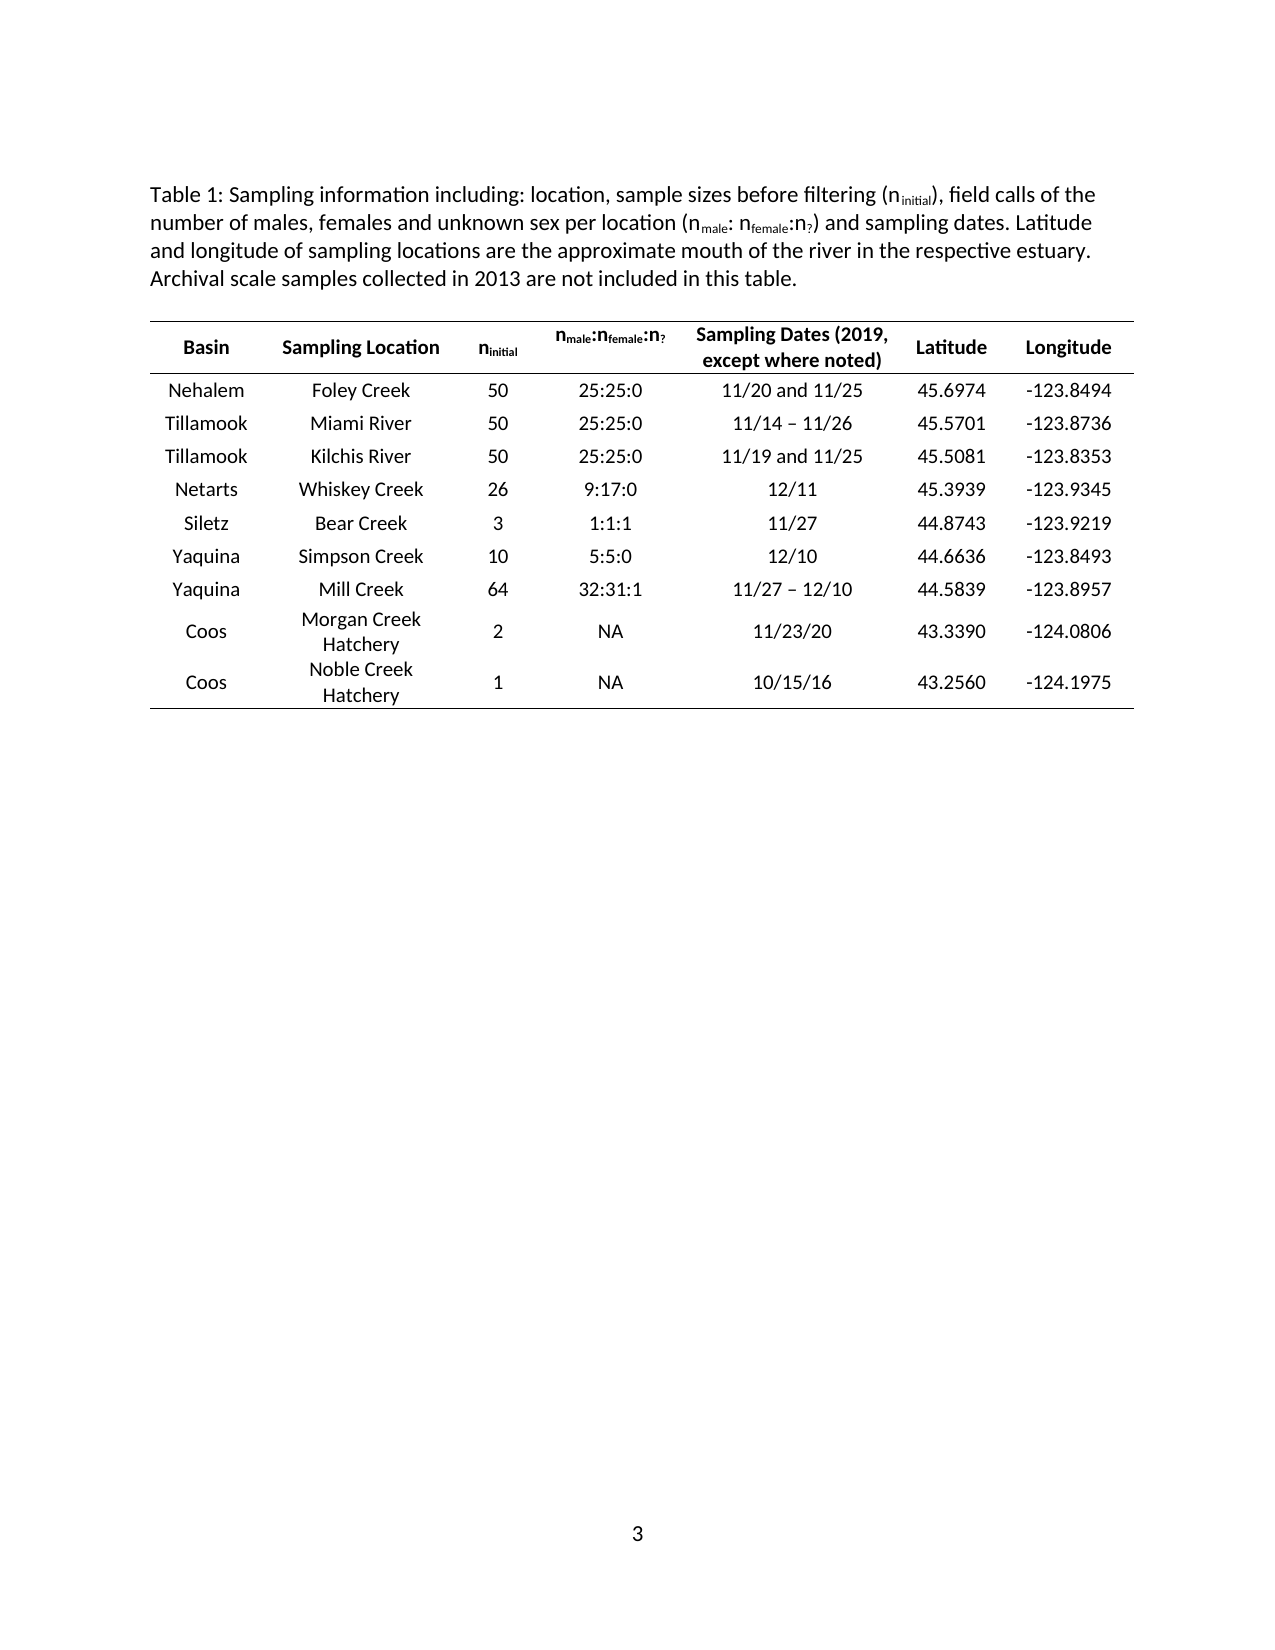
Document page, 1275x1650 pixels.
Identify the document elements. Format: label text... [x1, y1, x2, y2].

table_cell 3 [459, 506, 536, 539]
table_cell 10 [459, 539, 536, 572]
table_cell -124.1975 [1003, 657, 1134, 707]
table_cell 50 [459, 439, 536, 472]
table_cell 44.5839 [900, 573, 1003, 606]
table_cell NA [536, 606, 684, 657]
table_cell Simpson Creek [263, 539, 459, 572]
table_header Longitude [1003, 322, 1134, 372]
table_cell Noble Creek Hatchery [263, 657, 459, 707]
table_header ninitial [459, 322, 536, 372]
table_cell 10/15/16 [684, 657, 900, 707]
table_cell 11/14 – 11/26 [684, 406, 900, 439]
table_cell 11/23/20 [684, 606, 900, 657]
table_cell -123.9345 [1003, 473, 1134, 506]
table_cell Morgan Creek Hatchery [263, 606, 459, 657]
table_cell Coos [150, 657, 262, 707]
table_cell 44.8743 [900, 506, 1003, 539]
table_header Basin [150, 322, 262, 372]
table_cell -123.8736 [1003, 406, 1134, 439]
table_cell 11/19 and 11/25 [684, 439, 900, 472]
table_cell Tillamook [150, 406, 262, 439]
table_cell Whiskey Creek [263, 473, 459, 506]
table_cell 32:31:1 [536, 573, 684, 606]
table_cell 5:5:0 [536, 539, 684, 572]
table_cell Tillamook [150, 439, 262, 472]
table_cell -124.0806 [1003, 606, 1134, 657]
table_cell -123.8957 [1003, 573, 1134, 606]
table_cell -123.9219 [1003, 506, 1134, 539]
table_header Latitude [900, 322, 1003, 372]
table_cell 1 [459, 657, 536, 707]
table_cell 11/20 and 11/25 [684, 374, 900, 406]
table_cell 25:25:0 [536, 439, 684, 472]
table_cell 11/27 – 12/10 [684, 573, 900, 606]
table_cell 45.3939 [900, 473, 1003, 506]
table_cell Miami River [263, 406, 459, 439]
table_cell 9:17:0 [536, 473, 684, 506]
table_cell -123.8493 [1003, 539, 1134, 572]
table_cell NA [536, 657, 684, 707]
table_cell Netarts [150, 473, 262, 506]
table_header Sampling Location [263, 322, 459, 372]
table_cell 43.3390 [900, 606, 1003, 657]
table_cell 45.5081 [900, 439, 1003, 472]
table_cell Nehalem [150, 374, 262, 406]
table_cell 25:25:0 [536, 374, 684, 406]
table_cell 2 [459, 606, 536, 657]
table_cell Siletz [150, 506, 262, 539]
table_header Sampling Dates (2019, except where noted) [684, 322, 900, 372]
table_cell 44.6636 [900, 539, 1003, 572]
table_cell -123.8353 [1003, 439, 1134, 472]
table_cell 45.5701 [900, 406, 1003, 439]
table_cell -123.8494 [1003, 374, 1134, 406]
table_cell 1:1:1 [536, 506, 684, 539]
text Table 1: Sampling information including: location, sample sizes before filtering (ninitial), field calls of the number of males, females and unknown sex per location (nmale: nfemale:n?) and sampling dates. Latitude and longitude of sampling locations are the approximate mouth of the river in the respective estuary. Archival scale samples collected in 2013 are not included in this table. [150, 181, 1125, 293]
table_cell 50 [459, 374, 536, 406]
table_cell Mill Creek [263, 573, 459, 606]
table_cell 25:25:0 [536, 406, 684, 439]
table_cell 43.2560 [900, 657, 1003, 707]
table_header nmale:nfemale:n? [536, 322, 684, 372]
table_cell Yaquina [150, 539, 262, 572]
table_cell 50 [459, 406, 536, 439]
table_cell Coos [150, 606, 262, 657]
table_cell 26 [459, 473, 536, 506]
table_cell 12/10 [684, 539, 900, 572]
table_cell 11/27 [684, 506, 900, 539]
table_cell Foley Creek [263, 374, 459, 406]
table_cell Kilchis River [263, 439, 459, 472]
table_cell 12/11 [684, 473, 900, 506]
table_cell Yaquina [150, 573, 262, 606]
table_cell 64 [459, 573, 536, 606]
table_cell 45.6974 [900, 374, 1003, 406]
table_cell Bear Creek [263, 506, 459, 539]
